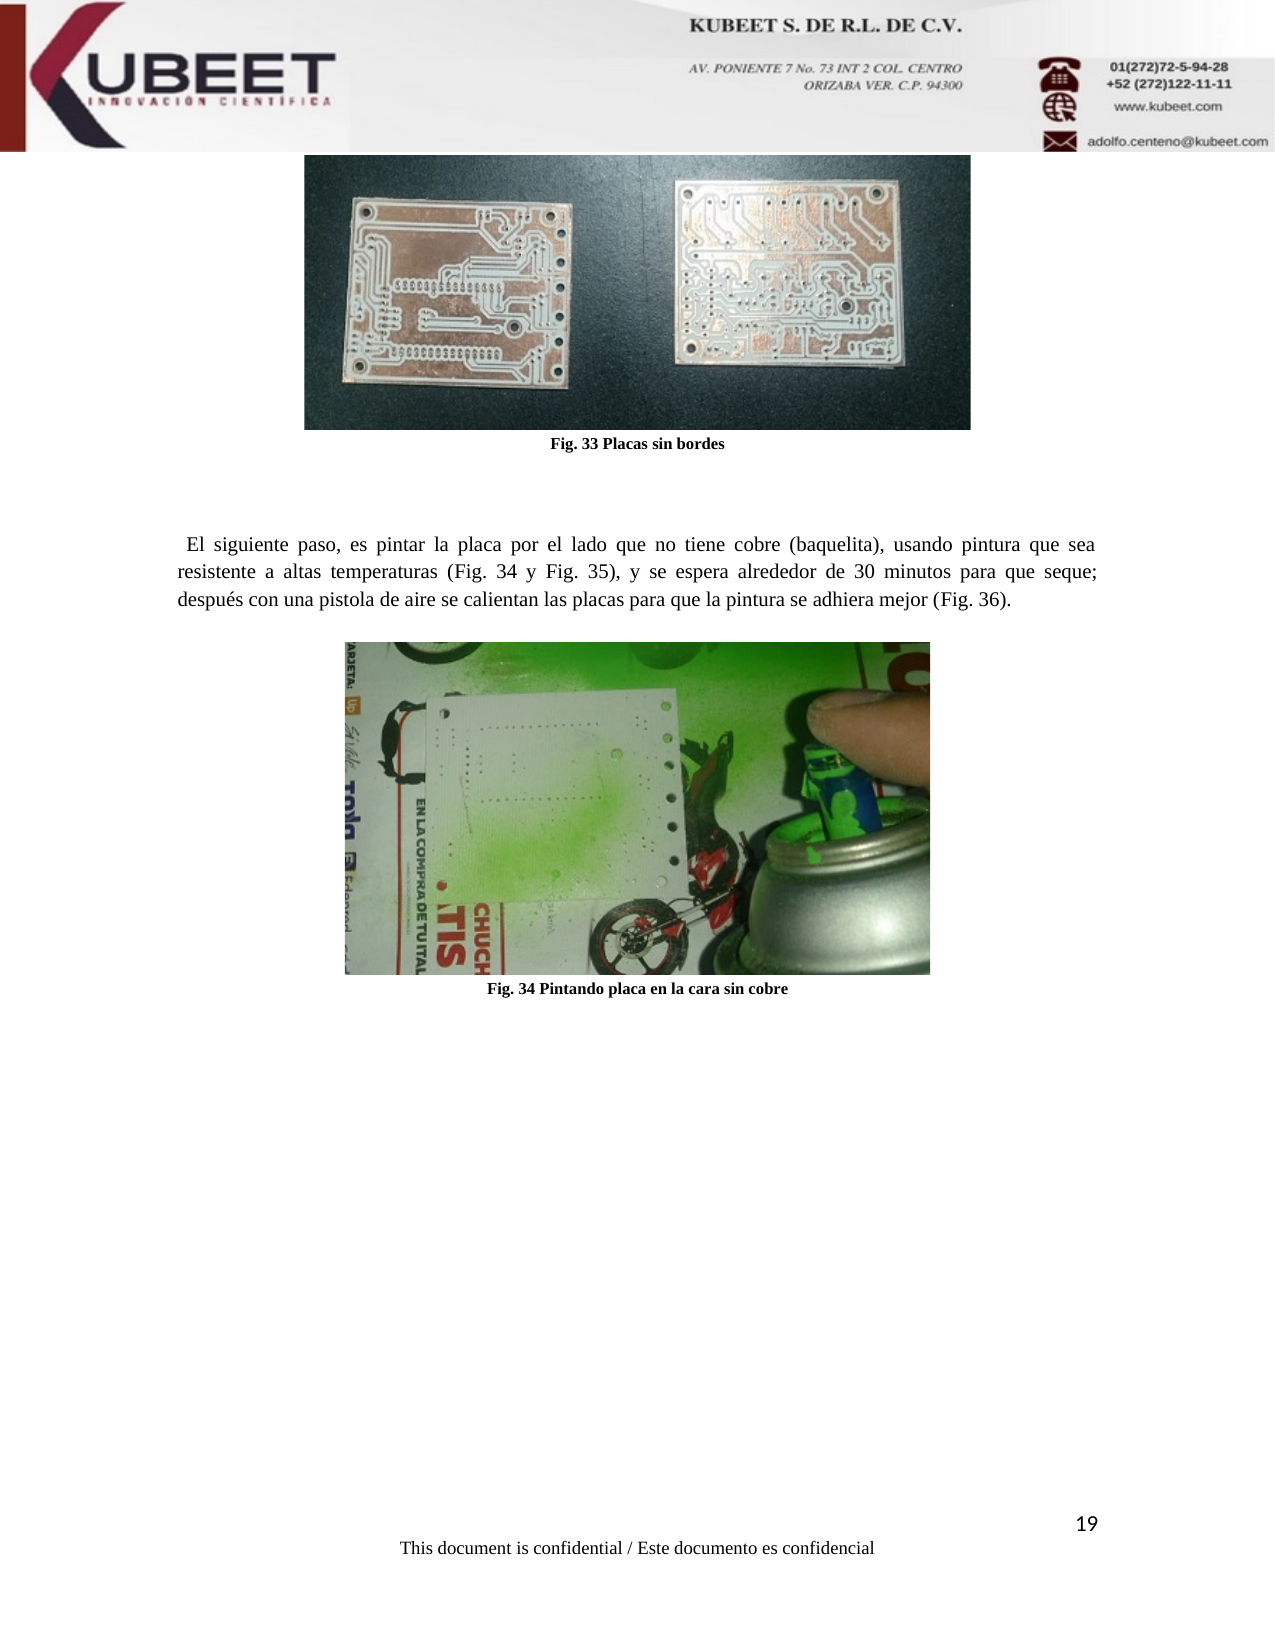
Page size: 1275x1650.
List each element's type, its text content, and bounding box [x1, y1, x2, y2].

text Fig. 33 Placas sin bordes [177, 434, 1098, 453]
picture [304, 155, 971, 430]
picture [0, 0, 1275, 152]
text El siguiente paso, es pintar la placa por el lado que no tiene cobre (baquelita), usando pintura que sea resistente a altas temperaturas (Fig. 34 y Fig. 35), y se espera alrededor de 30 minutos para que seque; después con una pistola de aire se calientan las placas para que la pintura se adhiera mejor (Fig. 36). [177, 532, 1098, 611]
picture [344, 642, 931, 975]
text Fig. 34 Pintando placa en la cara sin cobre [177, 979, 1098, 998]
